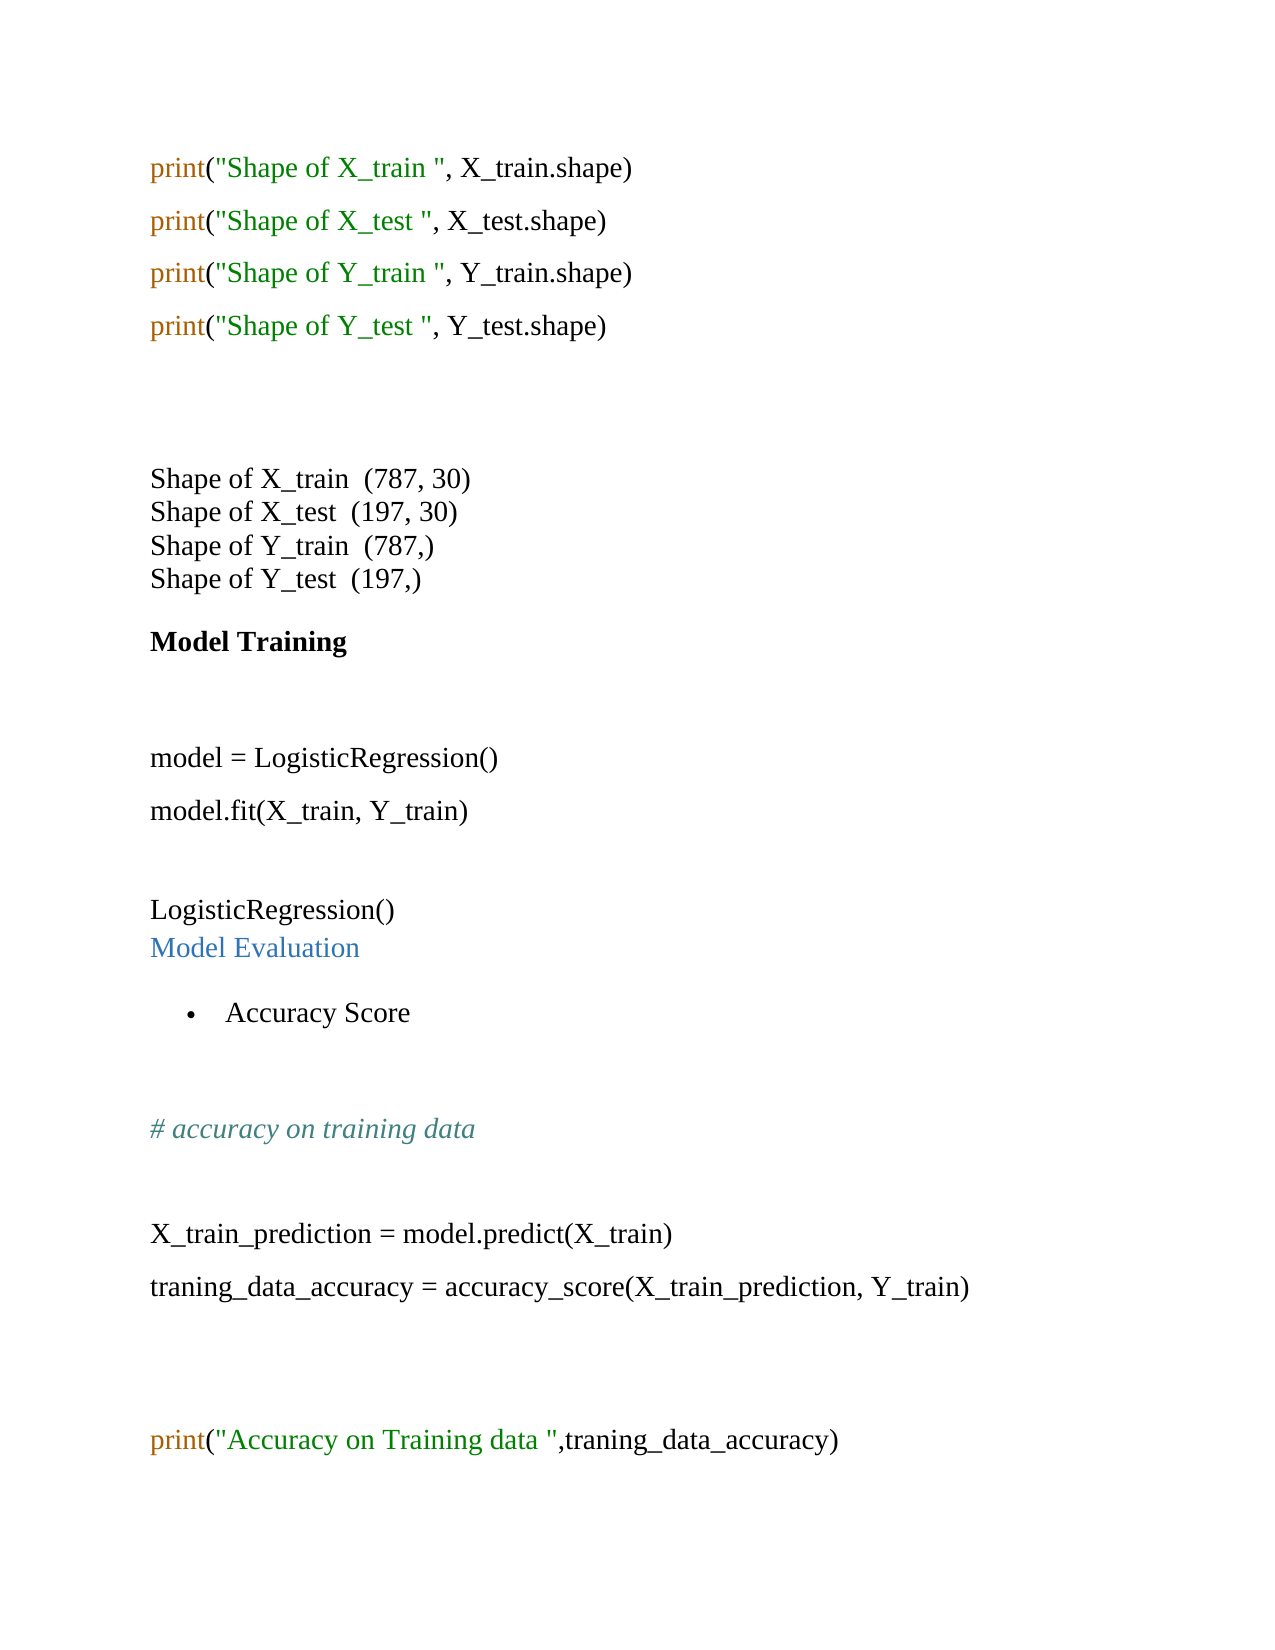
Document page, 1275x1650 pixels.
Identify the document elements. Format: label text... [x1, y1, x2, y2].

list Accuracy Score [187, 995, 1125, 1029]
text print("Accuracy on Training data ",traning_data_accuracy) [150, 1422, 1125, 1455]
text print("Shape of Y_train ", Y_train.shape) [150, 256, 1125, 289]
text print("Shape of X_train ", X_train.shape) [150, 150, 1125, 183]
text Shape of Y_train (787,) [150, 528, 1125, 562]
text LogisticRegression() [150, 892, 1125, 926]
text traning_data_accuracy = accuracy_score(X_train_prediction, Y_train) [150, 1269, 1125, 1303]
text model = LogisticRegression() [150, 740, 1125, 773]
text X_train_prediction = model.predict(X_train) [150, 1216, 1125, 1250]
subtitle Model Evaluation [150, 930, 1125, 963]
text model.fit(X_train, Y_train) [150, 793, 1125, 826]
text print("Shape of X_test ", X_test.shape) [150, 203, 1125, 236]
subtitle Model Training [150, 624, 1125, 658]
text # accuracy on training data [150, 1111, 1125, 1144]
text Shape of Y_test (197,) [150, 562, 1125, 595]
text print("Shape of Y_test ", Y_test.shape) [150, 308, 1125, 342]
text Shape of X_test (197, 30) [150, 494, 1125, 528]
text Shape of X_train (787, 30) [150, 461, 1125, 494]
